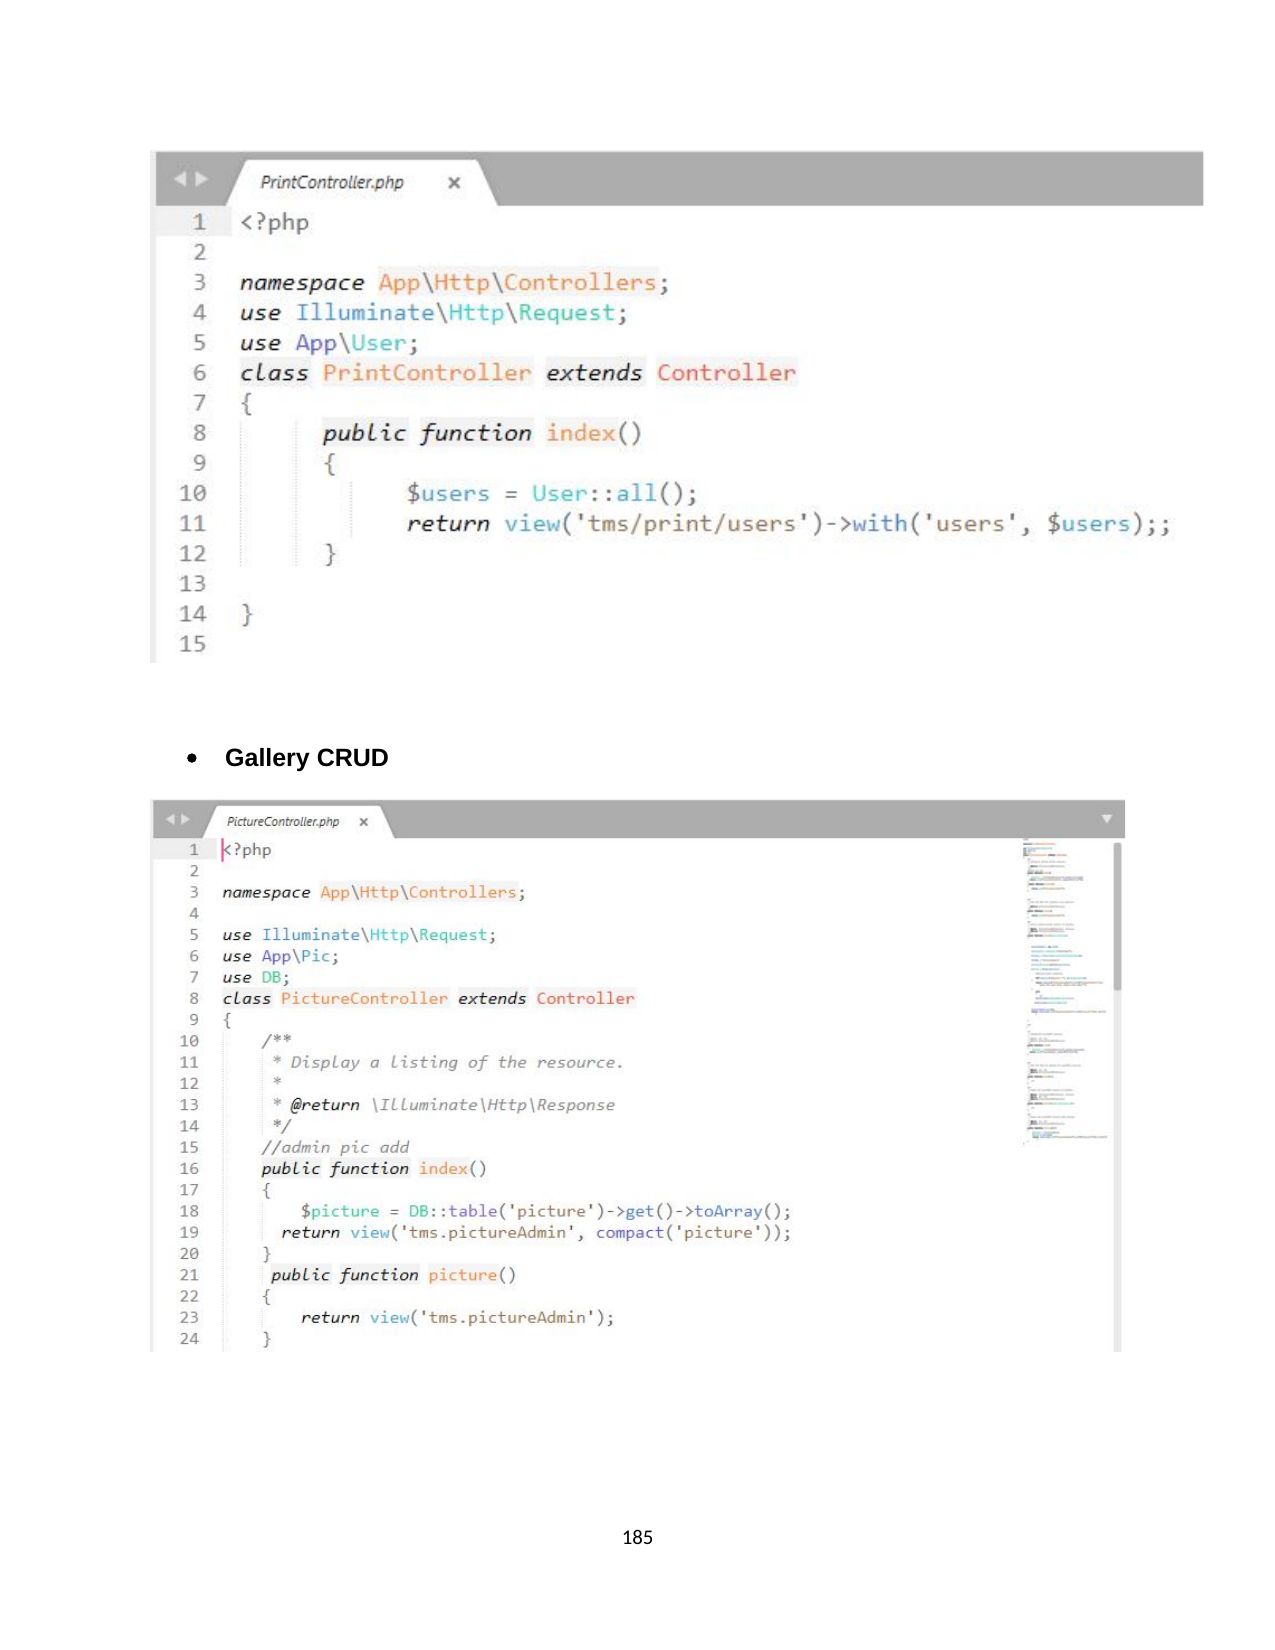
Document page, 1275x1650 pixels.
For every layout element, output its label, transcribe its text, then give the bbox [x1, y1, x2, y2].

picture [150, 150, 1204, 663]
list Gallery CRUD [187, 743, 1125, 772]
picture [150, 799, 1125, 1352]
